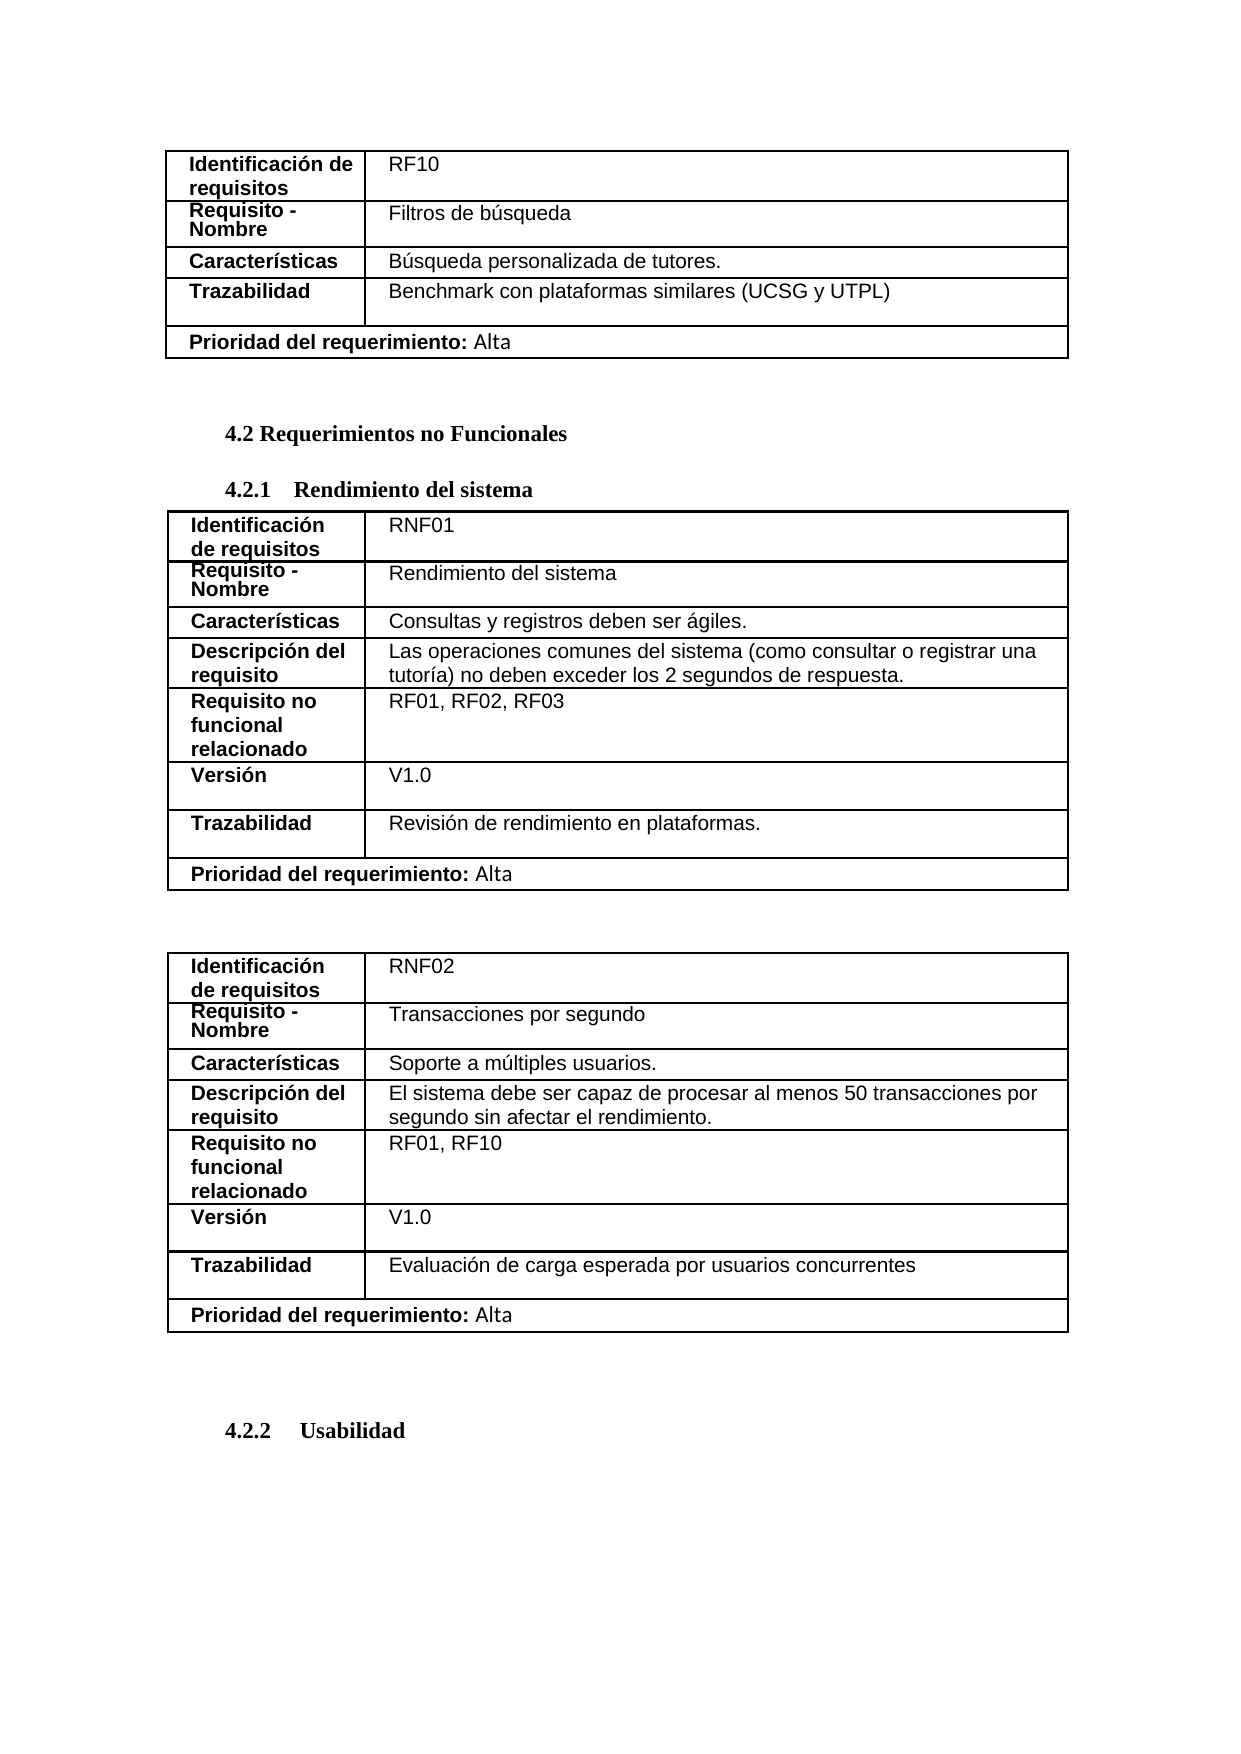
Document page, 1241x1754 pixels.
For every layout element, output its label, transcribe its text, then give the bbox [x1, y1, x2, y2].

table_cell Revisión de rendimiento en plataformas. [366, 811, 1067, 857]
table_cell Prioridad del requerimiento: Alta [169, 859, 1067, 889]
table_cell Consultas y registros deben ser ágiles. [366, 608, 1067, 637]
table_cell Características [169, 1050, 364, 1078]
table_cell Trazabilidad [169, 1253, 364, 1298]
table_cell Las operaciones comunes del sistema (como consultar o registrar una tutoría) no deben exceder los 2 segundos de respuesta. [366, 639, 1067, 687]
table_cell Benchmark con plataformas similares (UCSG y UTPL) [366, 279, 1067, 325]
table_cell V1.0 [366, 763, 1067, 809]
table_cell Evaluación de carga esperada por usuarios concurrentes [366, 1253, 1067, 1298]
table_cell Búsqueda personalizada de tutores. [366, 248, 1067, 277]
table_cell Requisito - Nombre [169, 563, 364, 606]
table_cell Características [169, 608, 364, 637]
subtitle 4.2.2 Usabilidad [150, 1417, 1090, 1443]
subtitle 4.2.1 Rendimiento del sistema [150, 476, 1090, 502]
table_cell Versión [169, 763, 364, 809]
table_header Identificación de requisitos [169, 513, 364, 560]
table_header Identificación de requisitos [167, 152, 364, 200]
table_header Identificación de requisitos [169, 954, 364, 1002]
table_cell Requisito - Nombre [169, 1004, 364, 1047]
table_cell Prioridad del requerimiento: Alta [169, 1300, 1067, 1331]
table_cell Soporte a múltiples usuarios. [366, 1050, 1067, 1078]
table_cell Filtros de búsqueda [366, 202, 1067, 246]
table_cell Trazabilidad [169, 811, 364, 857]
table_cell Requisito no funcional relacionado [169, 689, 364, 761]
table_cell Trazabilidad [167, 279, 364, 325]
table_header RF10 [366, 152, 1067, 200]
table_cell Versión [169, 1205, 364, 1250]
table_cell Requisito - Nombre [167, 202, 364, 246]
table_cell RF01, RF02, RF03 [366, 689, 1067, 761]
subtitle 4.2 Requerimientos no Funcionales [150, 420, 1090, 446]
table_cell Rendimiento del sistema [366, 563, 1067, 606]
table_cell Descripción del requisito [169, 639, 364, 687]
table_cell Prioridad del requerimiento: Alta [167, 327, 1067, 357]
table_header RNF01 [366, 513, 1067, 560]
table_cell El sistema debe ser capaz de procesar al menos 50 transacciones por segundo sin afectar el rendimiento. [366, 1081, 1067, 1128]
table_cell Descripción del requisito [169, 1081, 364, 1128]
table_header RNF02 [366, 954, 1067, 1002]
table_cell Requisito no funcional relacionado [169, 1131, 364, 1202]
table_cell Características [167, 248, 364, 277]
table_cell Transacciones por segundo [366, 1004, 1067, 1047]
table_cell RF01, RF10 [366, 1131, 1067, 1202]
table_cell V1.0 [366, 1205, 1067, 1250]
